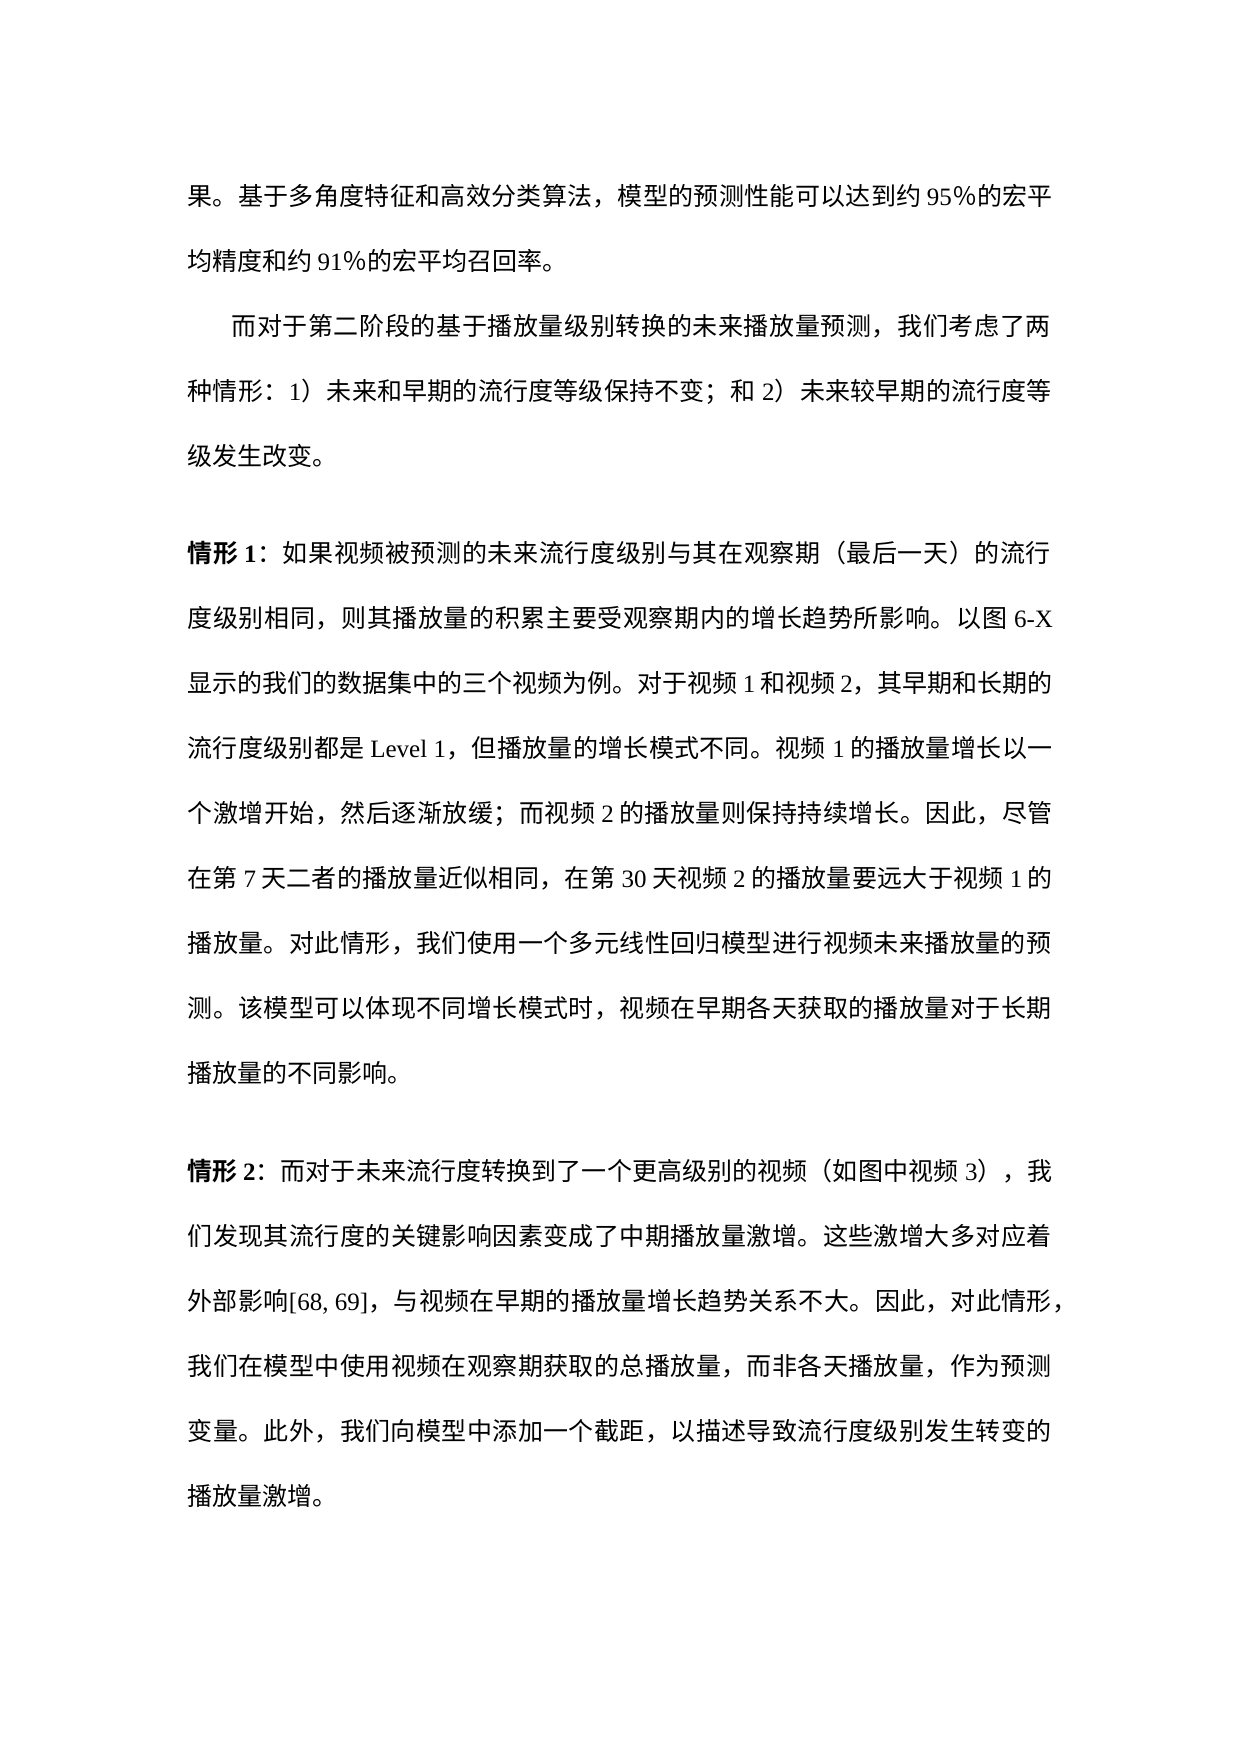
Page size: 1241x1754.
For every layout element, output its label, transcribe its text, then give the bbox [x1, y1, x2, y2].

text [187, 162, 1053, 292]
text 情形2：而对于未来流行度转换到了一个更高级别的视频（如图中视频3），我们发现其流行度的关键影响因素变成了中期播放量激增。这些激增大多对应着外部影响[68, 69]，与视频在早期的播放量增长趋势关系不大。因此，对此情形，我们在模型中使用视频在观察期获取的总播放量，而非各天播放量，作为预测变量。此外，我们向模型中添加一个截距，以描述导致流行度级别发生转变的播放量激增。 [187, 1137, 1053, 1527]
text 而对于第二阶段的基于播放量级别转换的未来播放量预测，我们考虑了两种情形：1）未来和早期的流行度等级保持不变；和2）未来较早期的流行度等级发生改变。 [187, 292, 1053, 487]
text 情形1：如果视频被预测的未来流行度级别与其在观察期（最后一天）的流行度级别相同，则其播放量的积累主要受观察期内的增长趋势所影响。以图6-X显示的我们的数据集中的三个视频为例。对于视频1和视频2，其早期和长期的流行度级别都是Level 1，但播放量的增长模式不同。视频1的播放量增长以一个激增开始，然后逐渐放缓；而视频2的播放量则保持持续增长。因此，尽管在第7天二者的播放量近似相同，在第30天视频2的播放量要远大于视频1的播放量。对此情形，我们使用一个多元线性回归模型进行视频未来播放量的预测。该模型可以体现不同增长模式时，视频在早期各天获取的播放量对于长期播放量的不同影响。 [187, 519, 1053, 1104]
